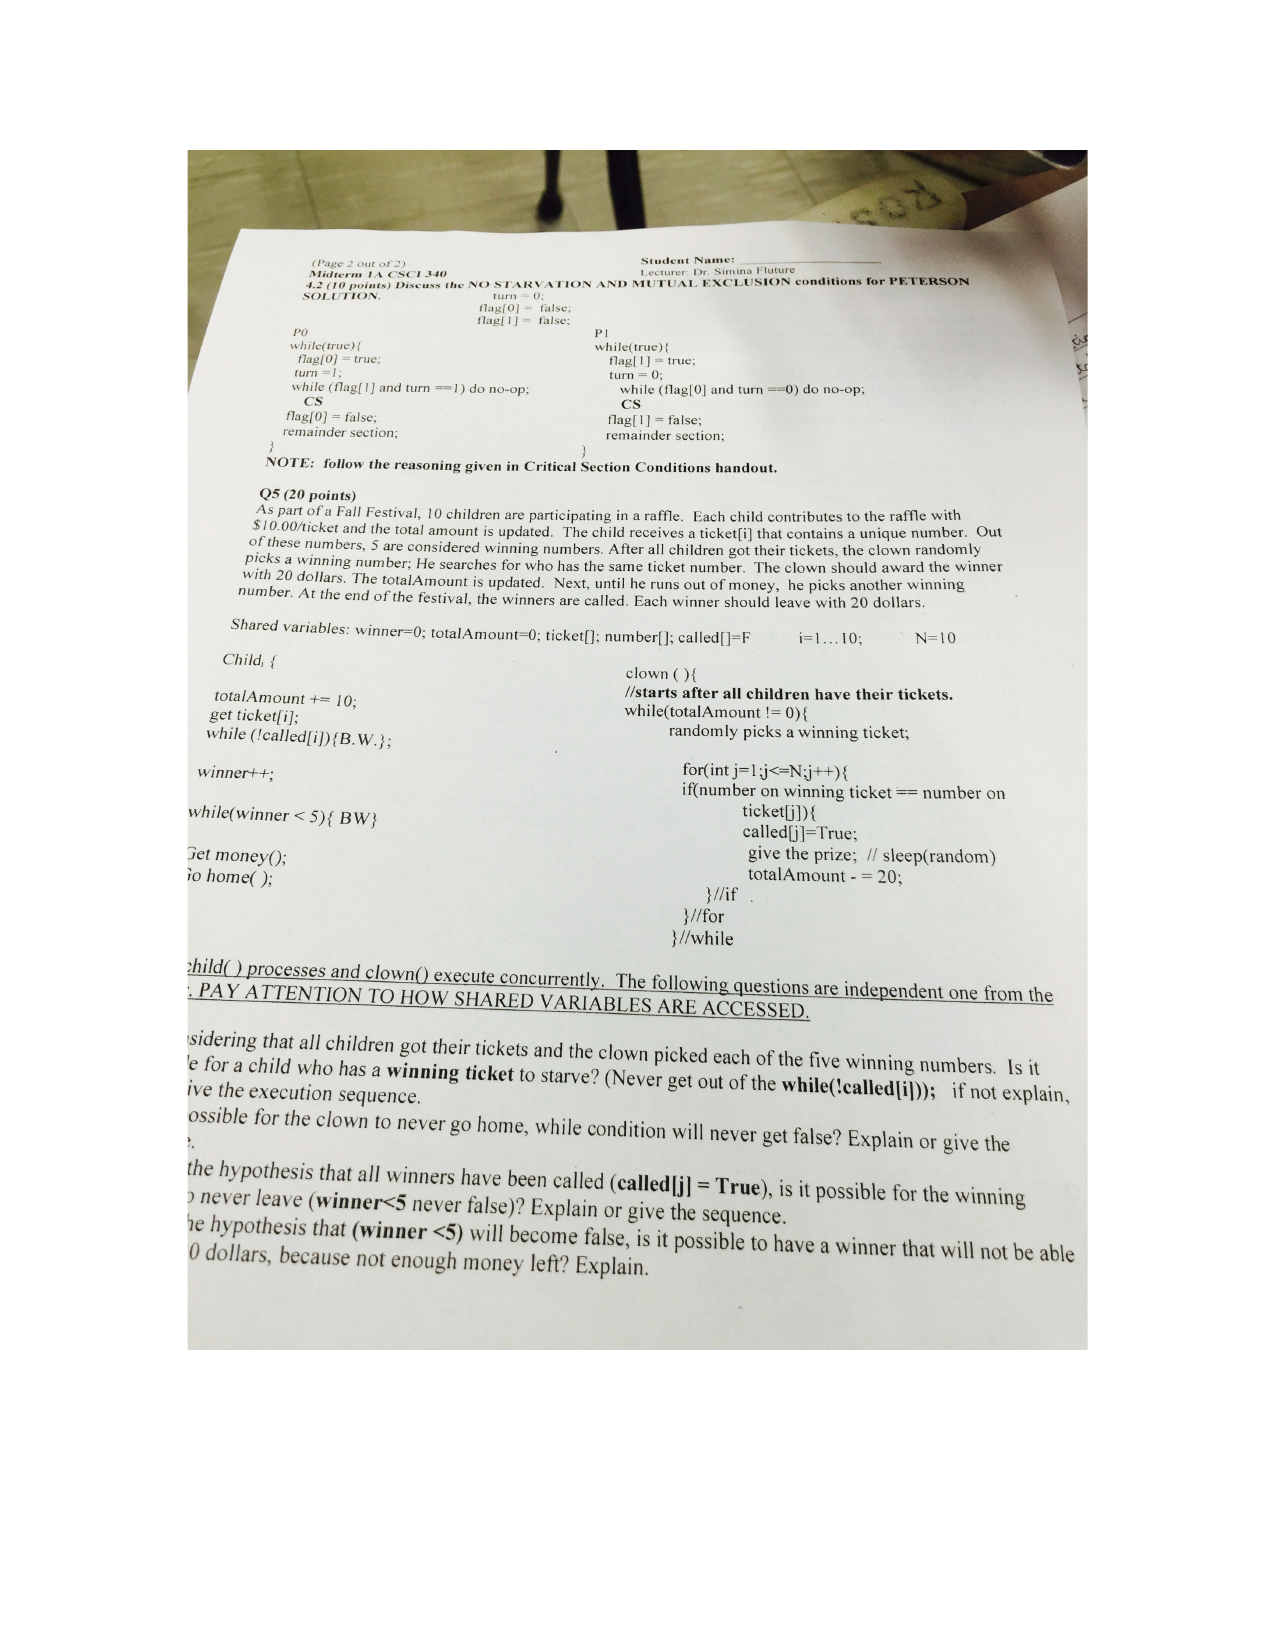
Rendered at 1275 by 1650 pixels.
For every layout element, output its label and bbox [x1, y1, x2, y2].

picture [187, 150, 1088, 1350]
